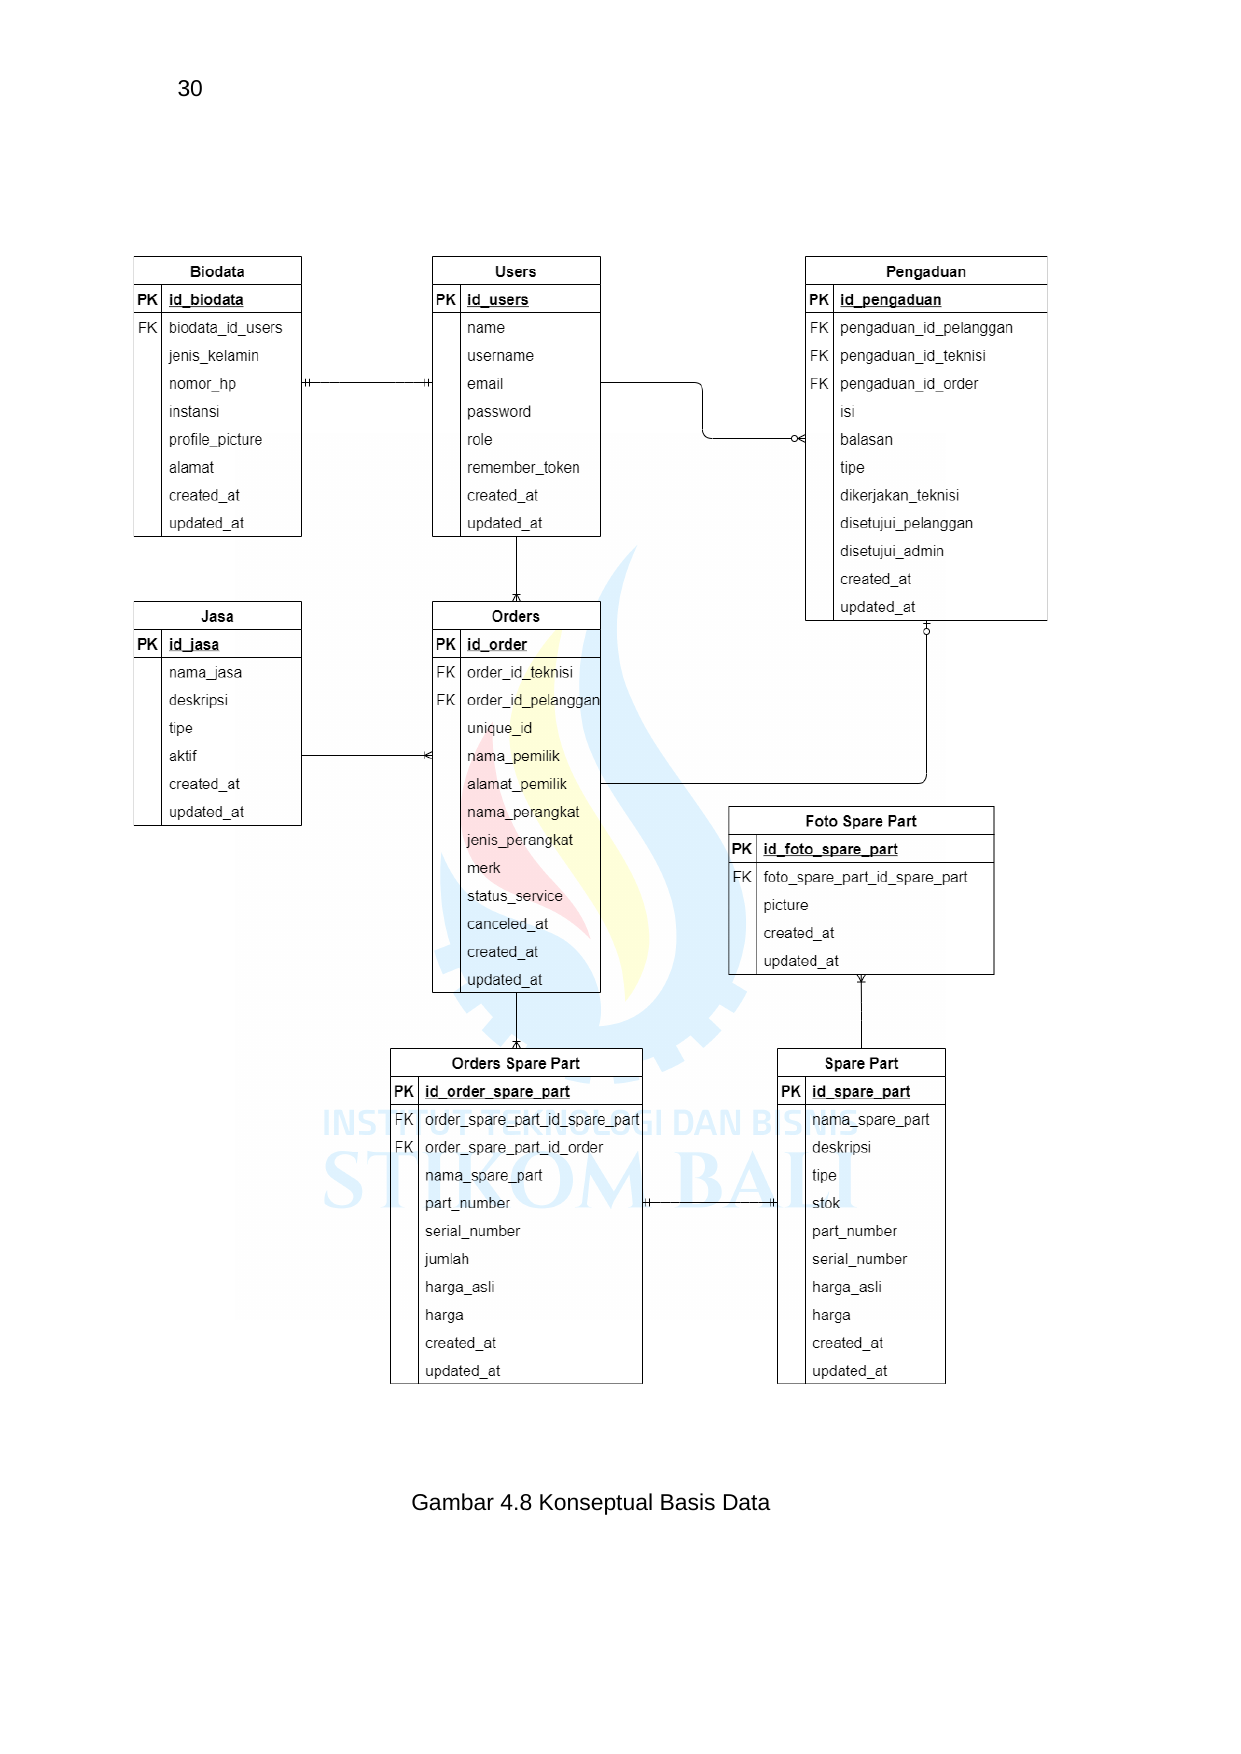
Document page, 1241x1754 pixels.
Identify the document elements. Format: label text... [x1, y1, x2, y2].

picture [133, 256, 1048, 1384]
text Gambar 4.8 Konseptual Basis Data [177, 1489, 1004, 1516]
